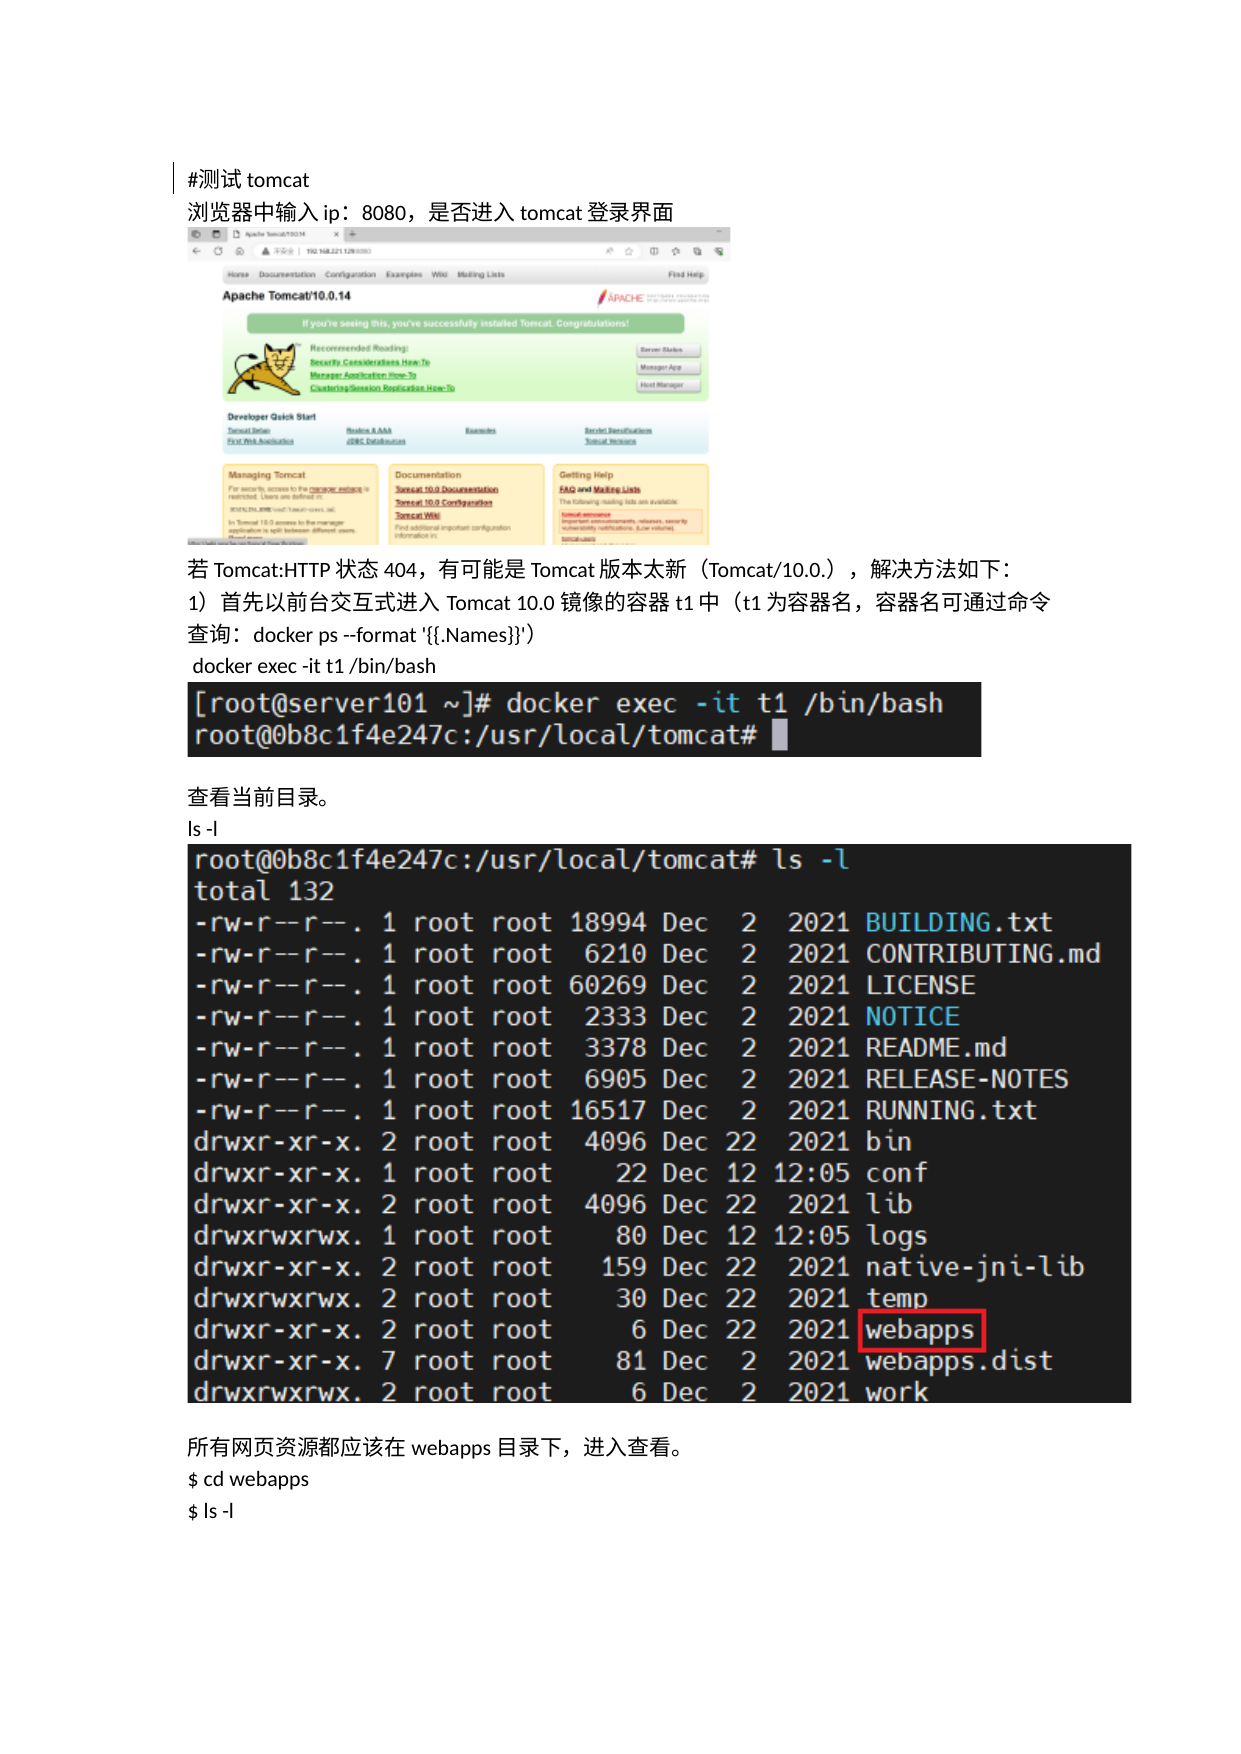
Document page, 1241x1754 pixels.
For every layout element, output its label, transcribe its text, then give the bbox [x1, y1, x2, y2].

picture [187, 227, 731, 545]
picture [187, 844, 1132, 1403]
text 浏览器中输入ip：8080，是否进入tomcat登录界面 [187, 194, 1053, 227]
text 1）首先以前台交互式进入 Tomcat 10.0 镜像的容器 t1 中（t1为容器名，容器名可通过命令查询：docker ps --format '{{.Names}}'） [187, 584, 1053, 649]
text #测试tomcat [187, 162, 1053, 194]
text ls -l [187, 812, 1053, 844]
picture [187, 682, 982, 757]
text docker exec -it t1 /bin/bash [187, 649, 1053, 682]
text 若Tomcat:HTTP状态 404，有可能是Tomcat版本太新（Tomcat/10.0.），解决方法如下： [187, 552, 1053, 584]
text 所有网页资源都应该在 webapps 目录下，进入查看。 [187, 1429, 1053, 1462]
text $ cd webapps [187, 1462, 1053, 1494]
text 查看当前目录。 [187, 779, 1053, 812]
text $ ls -l [187, 1494, 1053, 1527]
